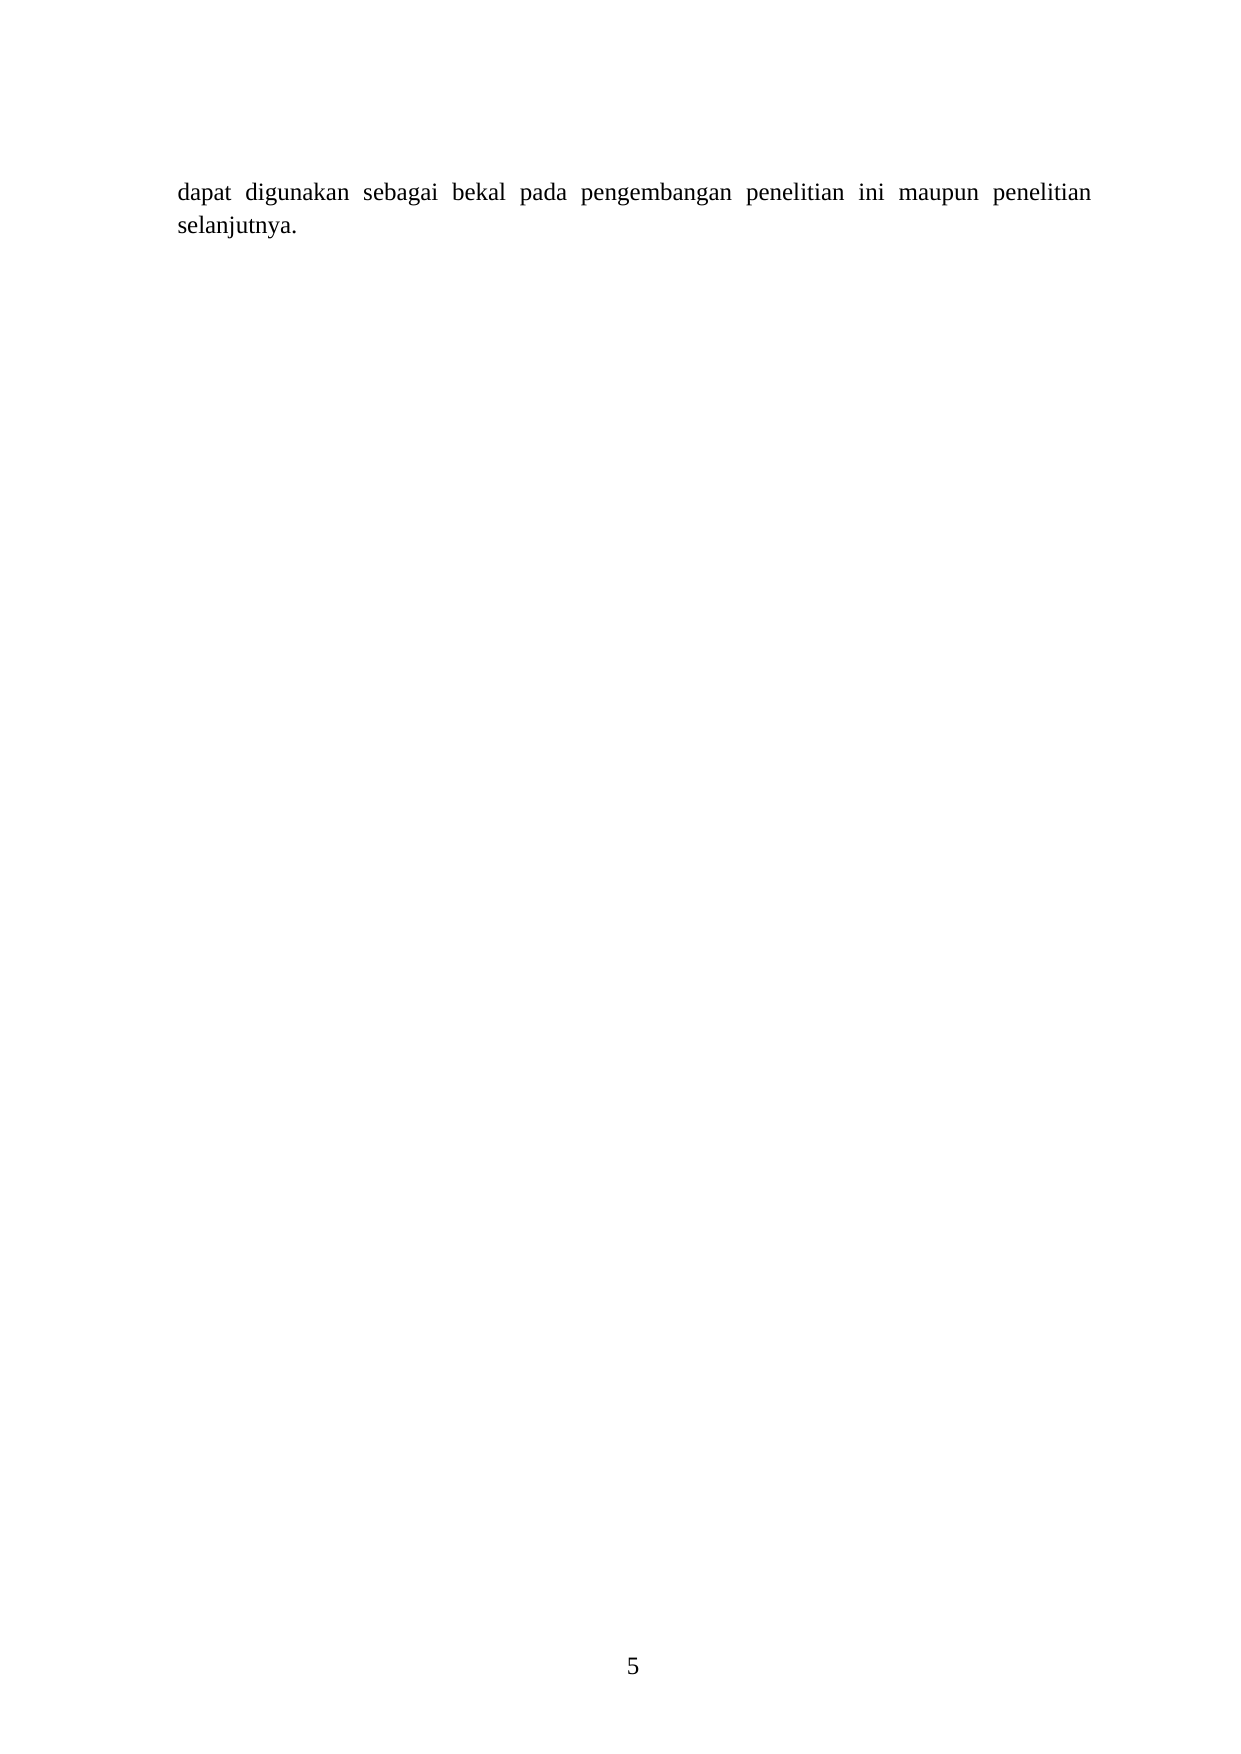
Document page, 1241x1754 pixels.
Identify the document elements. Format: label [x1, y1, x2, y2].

text [177, 177, 1092, 239]
